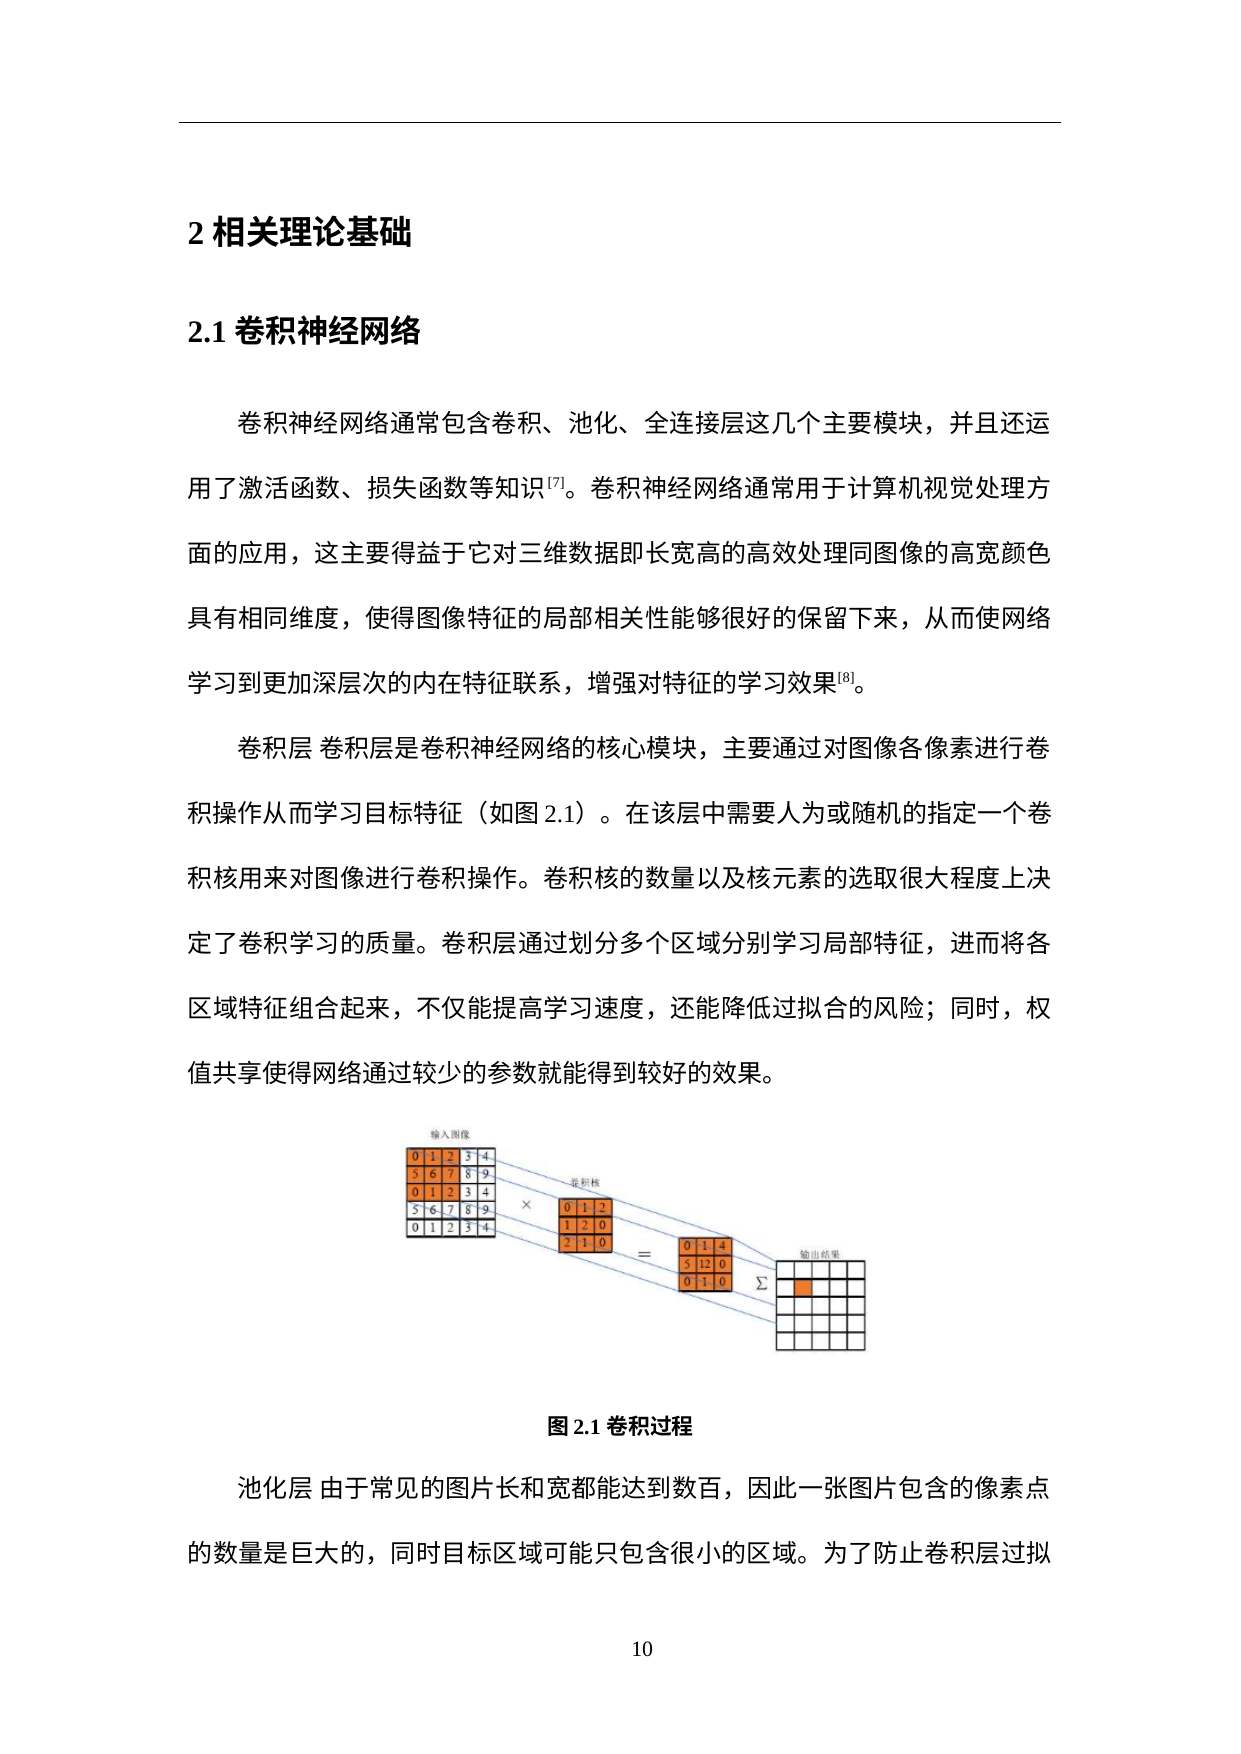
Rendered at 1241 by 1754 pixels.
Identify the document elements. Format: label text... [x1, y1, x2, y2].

picture [359, 1125, 903, 1366]
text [187, 1454, 1053, 1584]
subtitle 卷积神经网络 [187, 297, 1053, 362]
text 卷积神经网络通常包含卷积、池化、全连接层这几个主要模块，并且还运用了激活函数、损失函数等知识[7]。卷积神经网络通常用于计算机视觉处理方面的应用，这主要得益于它对三维数据即长宽高的高效处理同图像的高宽颜色具有相同维度，使得图像特征的局部相关性能够很好的保留下来，从而使网络学习到更加深层次的内在特征联系，增强对特征的学习效果[8]。 [187, 389, 1053, 714]
subtitle 相关理论基础 [187, 197, 1053, 262]
text 卷积层 卷积层是卷积神经网络的核心模块，主要通过对图像各像素进行卷积操作从而学习目标特征（如图2.1）。在该层中需要人为或随机的指定一个卷积核用来对图像进行卷积操作。卷积核的数量以及核元素的选取很大程度上决定了卷积学习的质量。卷积层通过划分多个区域分别学习局部特征，进而将各区域特征组合起来，不仅能提高学习速度，还能降低过拟合的风险；同时，权值共享使得网络通过较少的参数就能得到较好的效果。 [187, 714, 1053, 1104]
